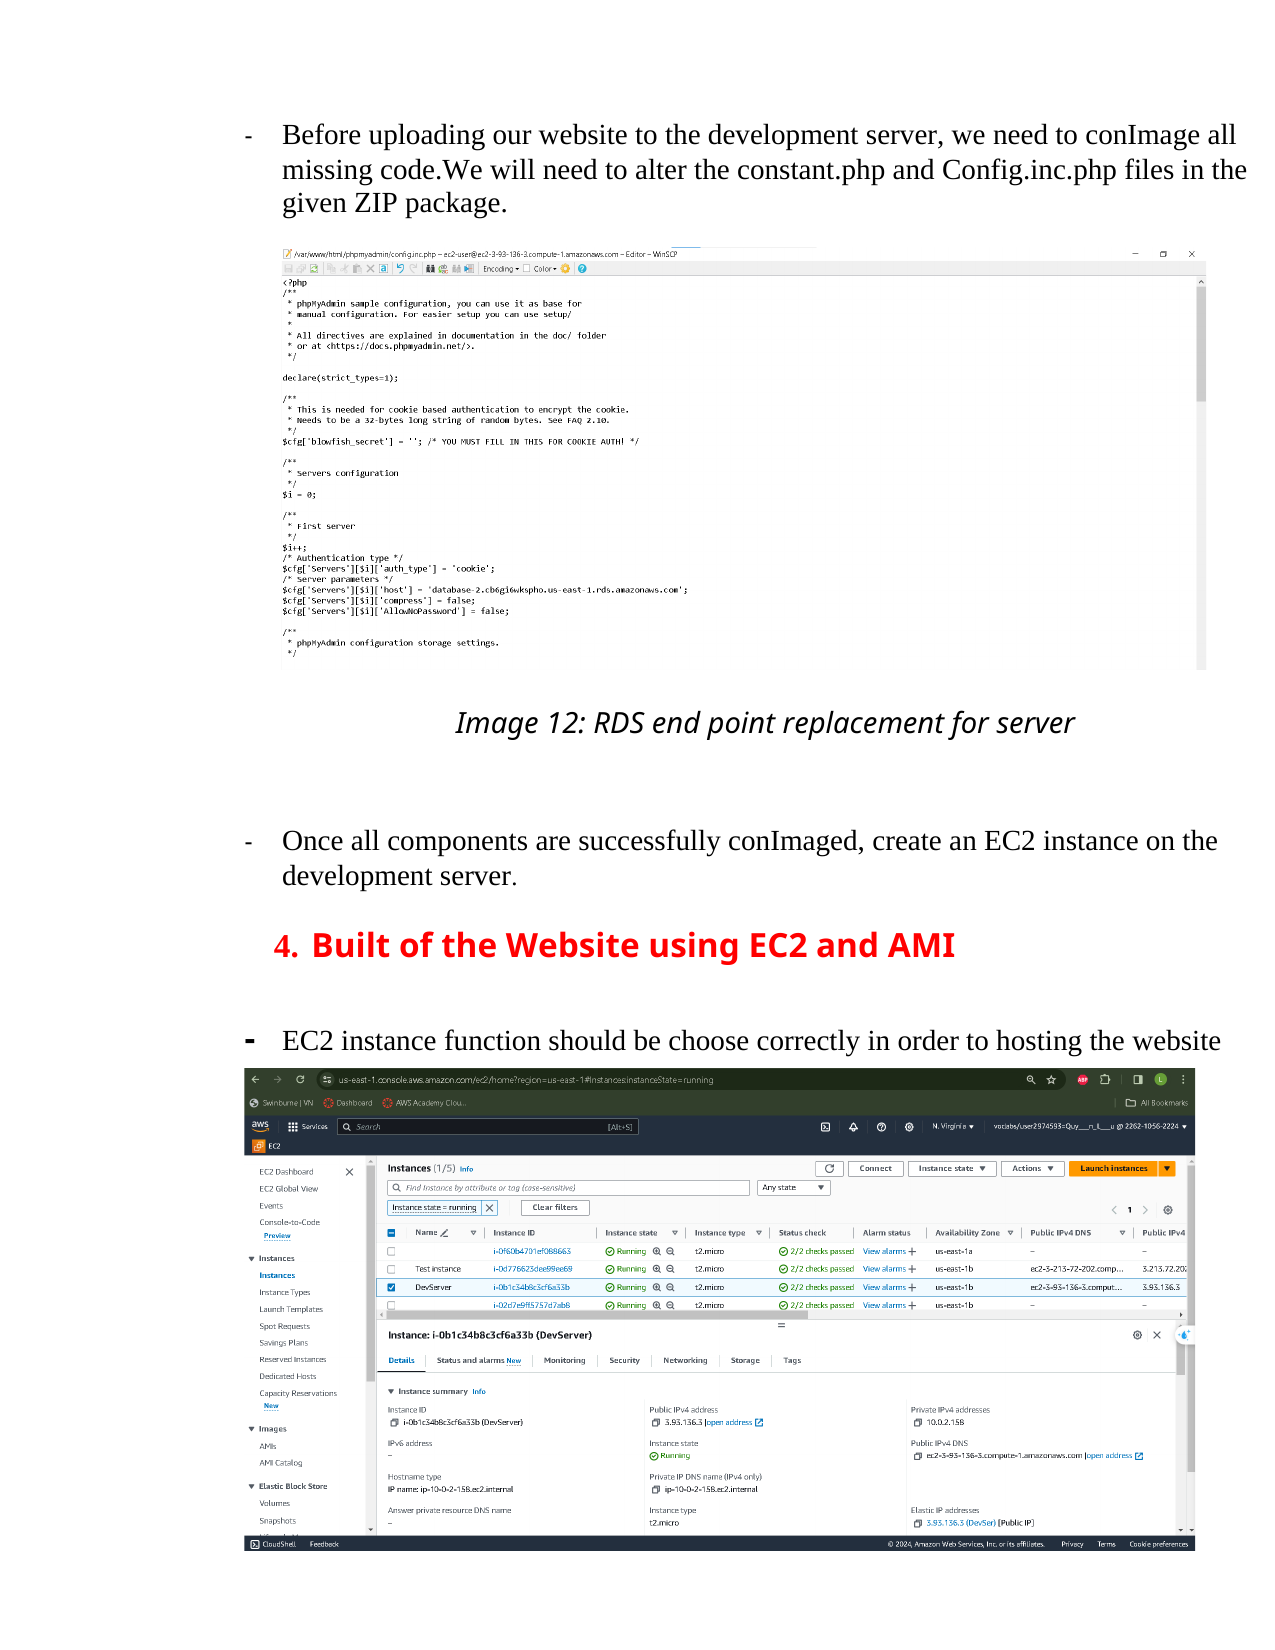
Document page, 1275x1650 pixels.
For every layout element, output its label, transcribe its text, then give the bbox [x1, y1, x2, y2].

picture [244, 1068, 1196, 1551]
list Image 12: RDS end point replacement for server [282, 702, 1249, 742]
list Built of the Website using EC2 and AMI [274, 921, 1249, 967]
list Once all components are successfully conImaged, create an EC2 instance on the development server. [244, 823, 1275, 891]
list Before uploading our website to the development server, we need to conImage all missing code.We will need to alter the constant.php and Config.inc.php files in the given ZIP package. [244, 117, 1275, 247]
picture [281, 247, 1207, 670]
list EC2 instance function should be choose correctly in order to hosting the website [244, 1014, 1249, 1060]
